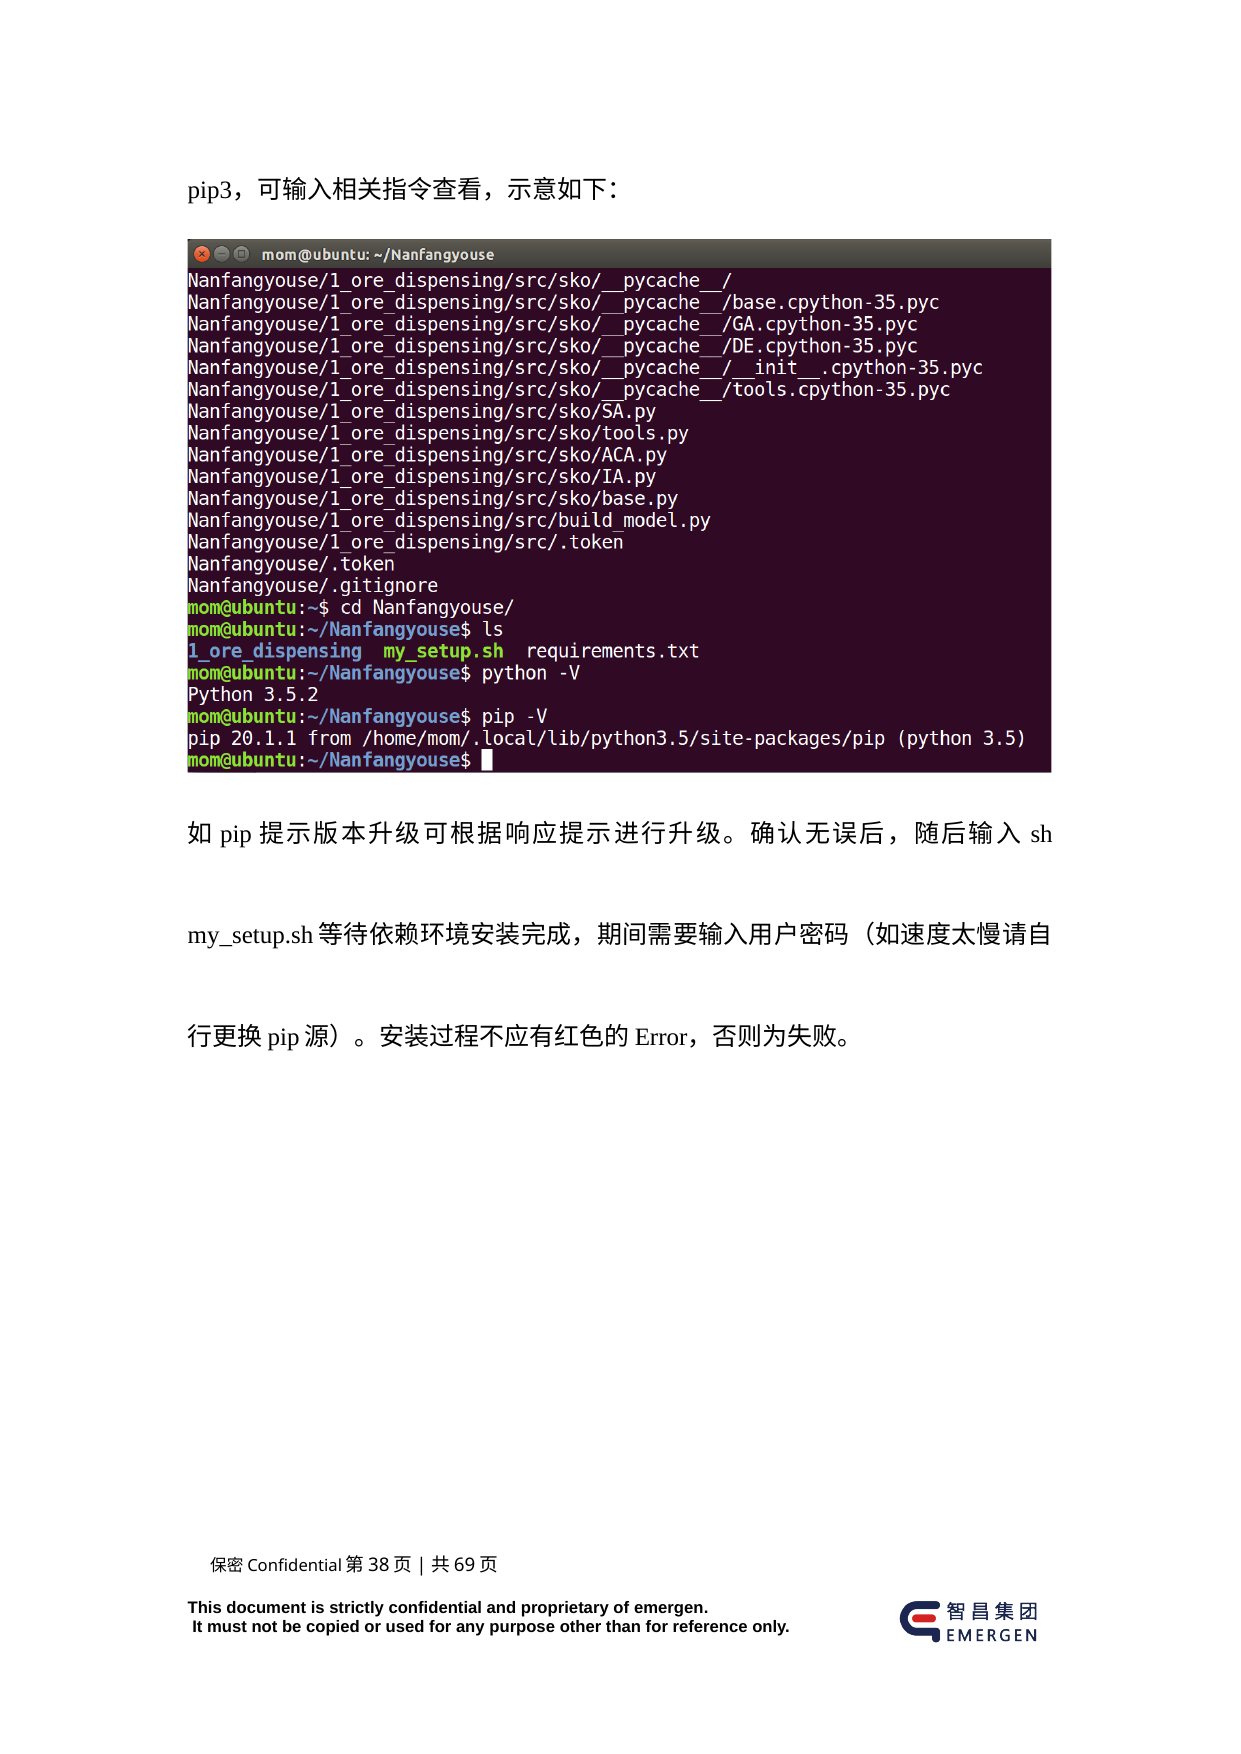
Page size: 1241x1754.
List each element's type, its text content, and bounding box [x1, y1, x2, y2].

text 如pip提示版本升级可根据响应提示进行升级。确认无误后，随后输入sh my_setup.sh等待依赖环境安装完成，期间需要输入用户密码（如速度太慢请自行更换pip源）。安装过程不应有红色的Error，否则为失败。 [187, 797, 1053, 1069]
text 进入解压的目录，安装依赖环境，注意服务器python为python3、pip也为pip3，可输入相关指令查看，示意如下： [187, 153, 1053, 221]
picture [871, 1550, 1064, 1689]
picture [187, 239, 1052, 773]
